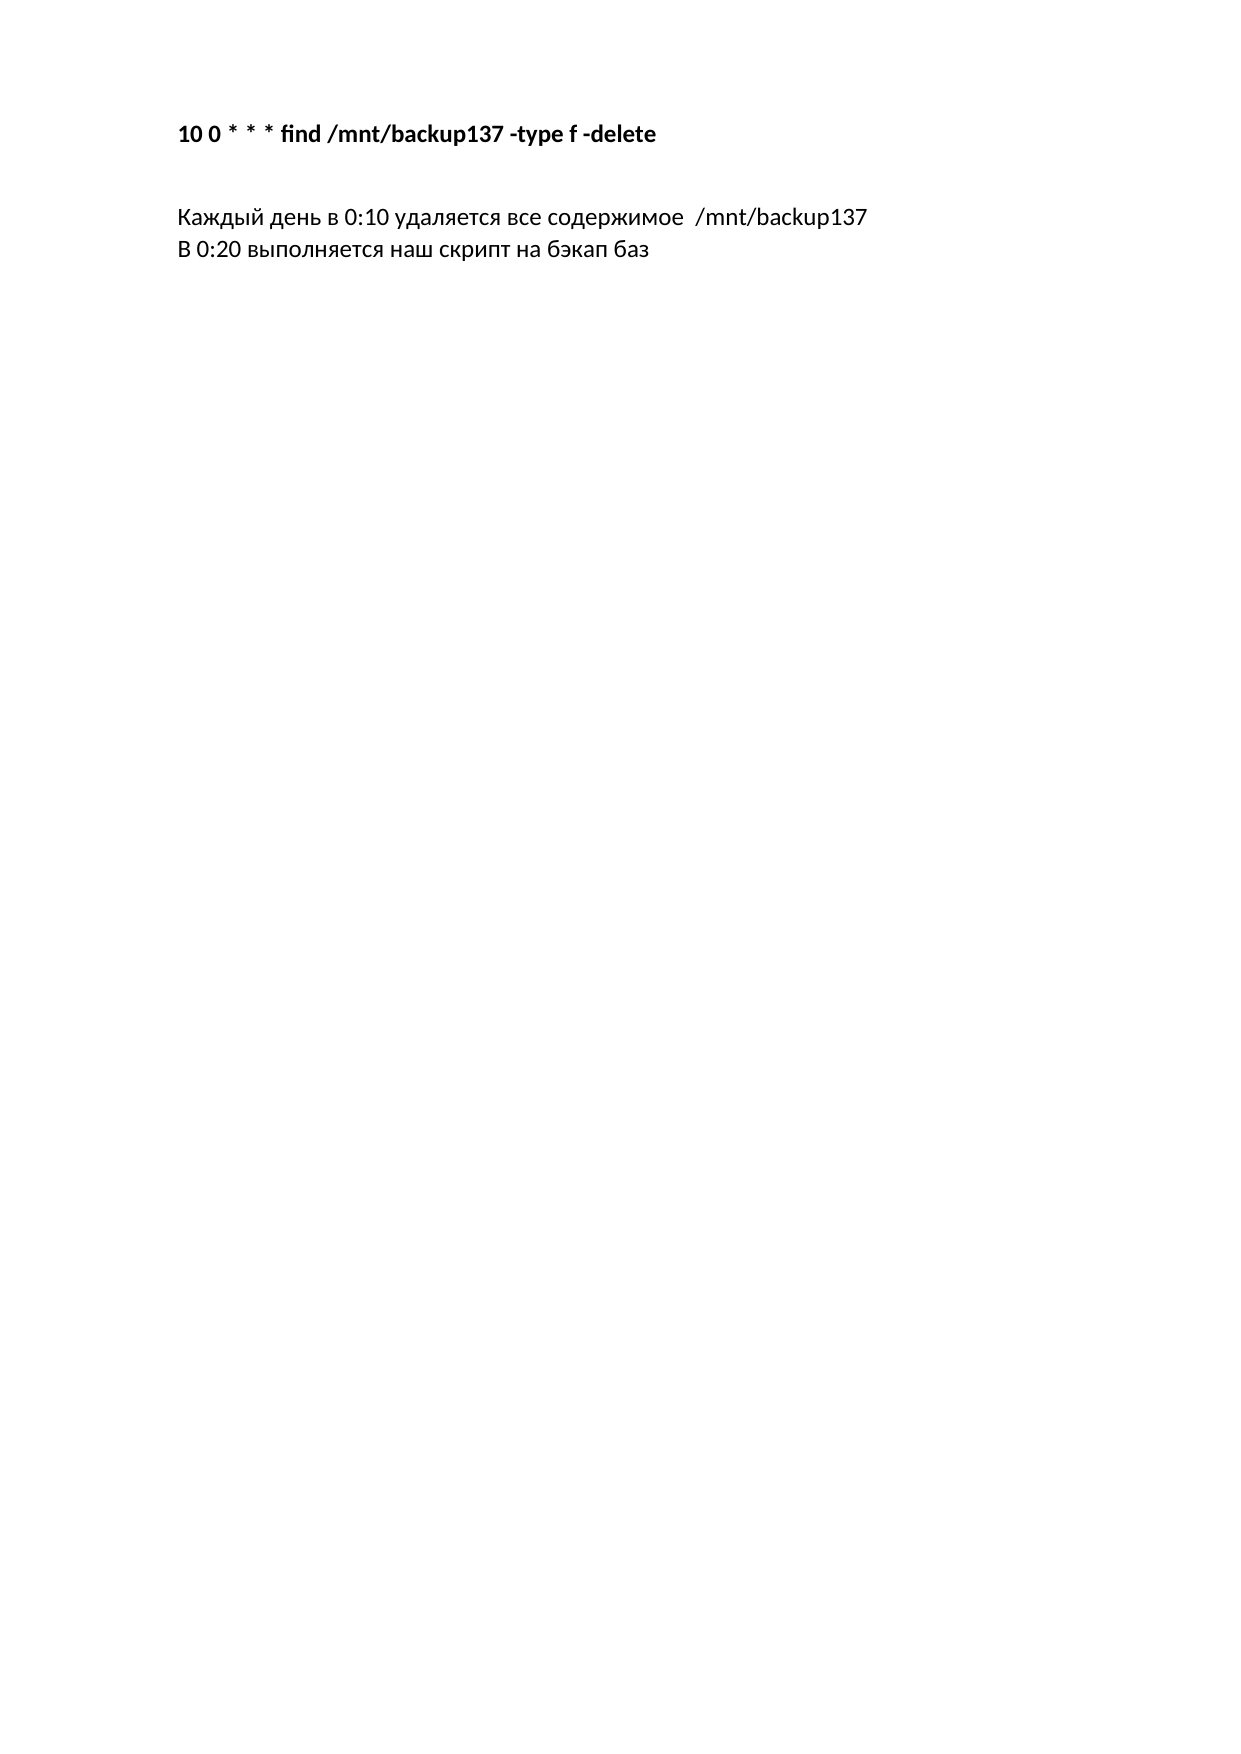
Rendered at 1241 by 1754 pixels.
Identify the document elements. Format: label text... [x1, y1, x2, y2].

text 10 0 * * * find /mnt/backup137 -type f -delete [177, 118, 1152, 149]
text Каждый день в 0:10 удаляется все содержимое /mnt/backup137 В 0:20 выполняется наш скрипт на бэкап баз [177, 168, 1152, 264]
